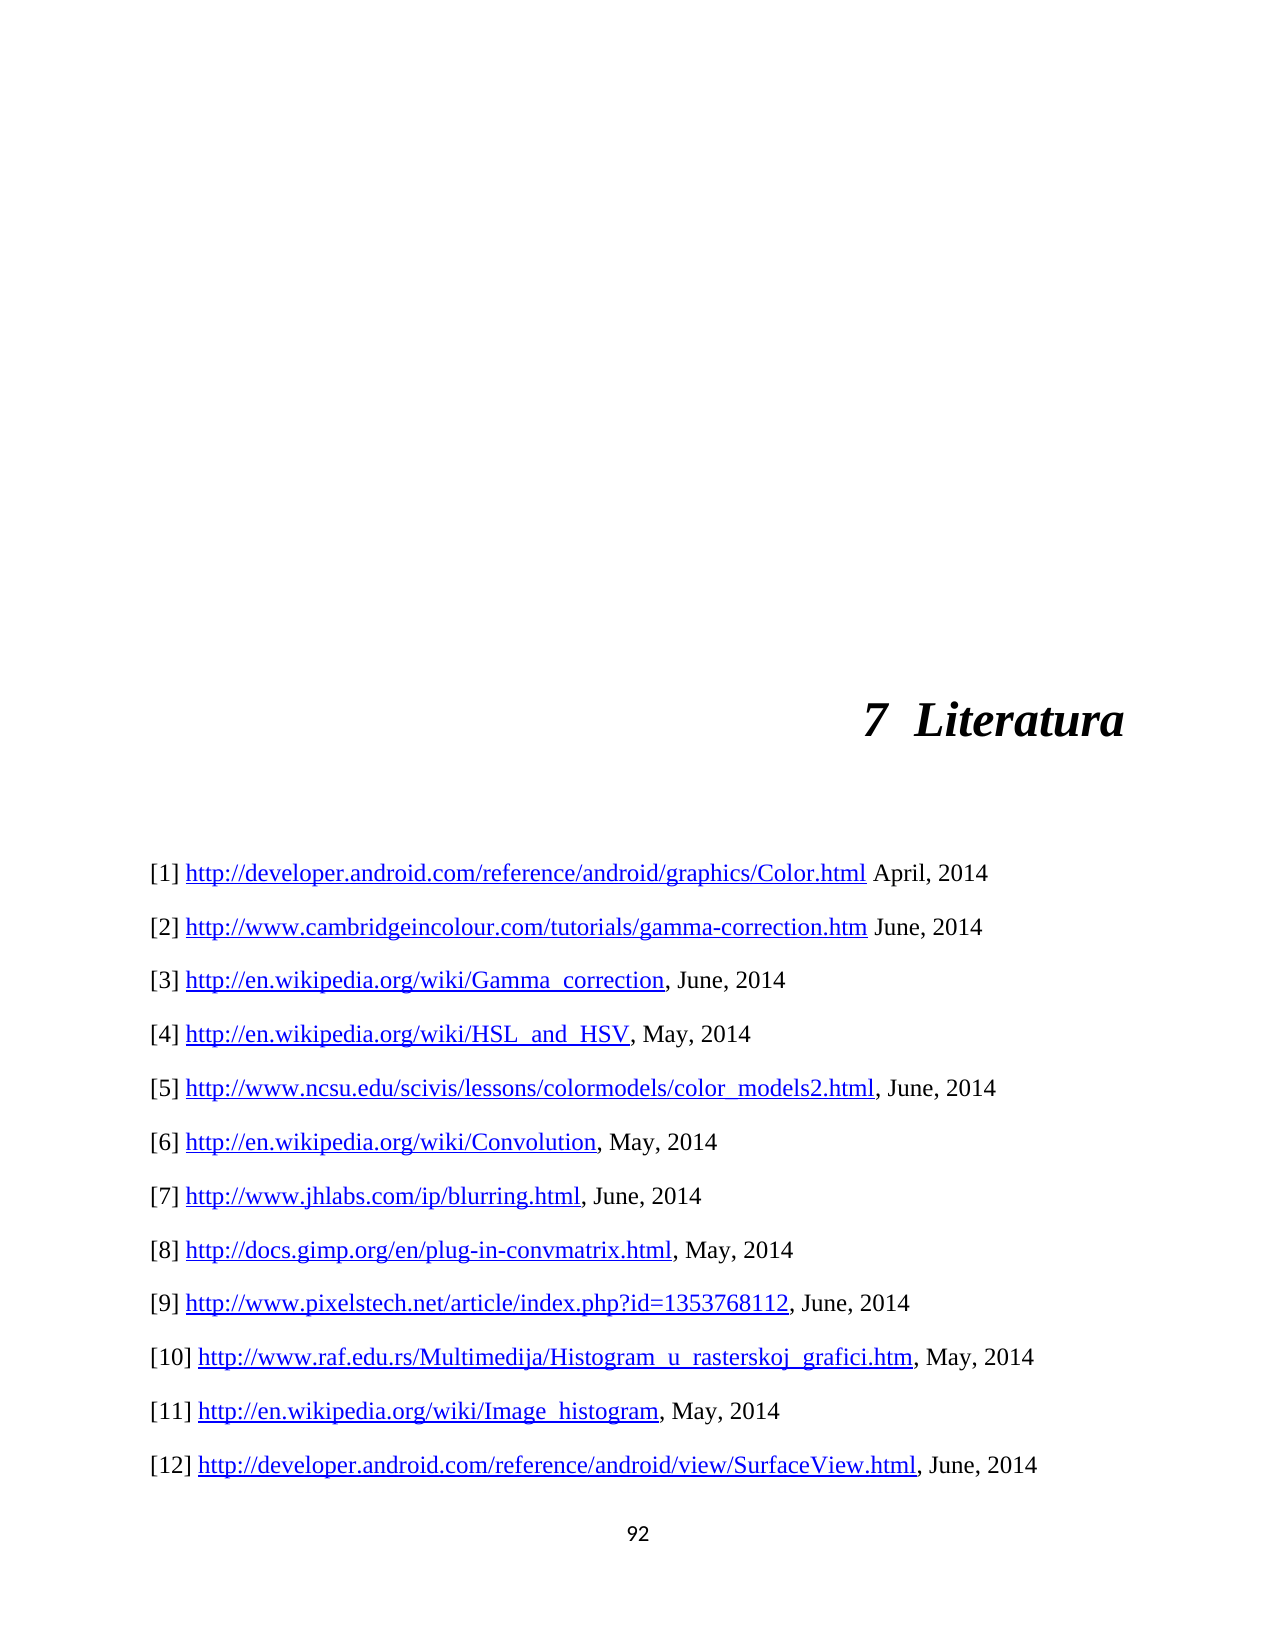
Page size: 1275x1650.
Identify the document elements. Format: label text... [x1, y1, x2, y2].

text [11] http://en.wikipedia.org/wiki/Image_histogram, May, 2014 [150, 1396, 1125, 1425]
text [4] http://en.wikipedia.org/wiki/HSL_and_HSV, May, 2014 [150, 1019, 1125, 1048]
text [2] http://www.cambridgeincolour.com/tutorials/gamma-correction.htm June, 2014 [150, 912, 1125, 940]
text [1] http://developer.android.com/reference/android/graphics/Color.html April, 2014 [150, 858, 1125, 886]
text [10] http://www.raf.edu.rs/Multimedija/Histogram_u_rasterskoj_grafici.htm, May, 2014 [150, 1342, 1125, 1371]
text [5] http://www.ncsu.edu/scivis/lessons/colormodels/color_models2.html, June, 2014 [150, 1073, 1125, 1102]
text [7] http://www.jhlabs.com/ip/blurring.html, June, 2014 [150, 1181, 1125, 1209]
text [12] http://developer.android.com/reference/android/view/SurfaceView.html, June, 2014 [150, 1450, 1125, 1479]
text [9] http://www.pixelstech.net/article/index.php?id=1353768112, June, 2014 [150, 1288, 1125, 1317]
text [6] http://en.wikipedia.org/wiki/Convolution, May, 2014 [150, 1127, 1125, 1156]
text [3] http://en.wikipedia.org/wiki/Gamma_correction, June, 2014 [150, 965, 1125, 994]
text [8] http://docs.gimp.org/en/plug-in-convmatrix.html, May, 2014 [150, 1235, 1125, 1263]
subtitle Literatura [150, 689, 1125, 747]
